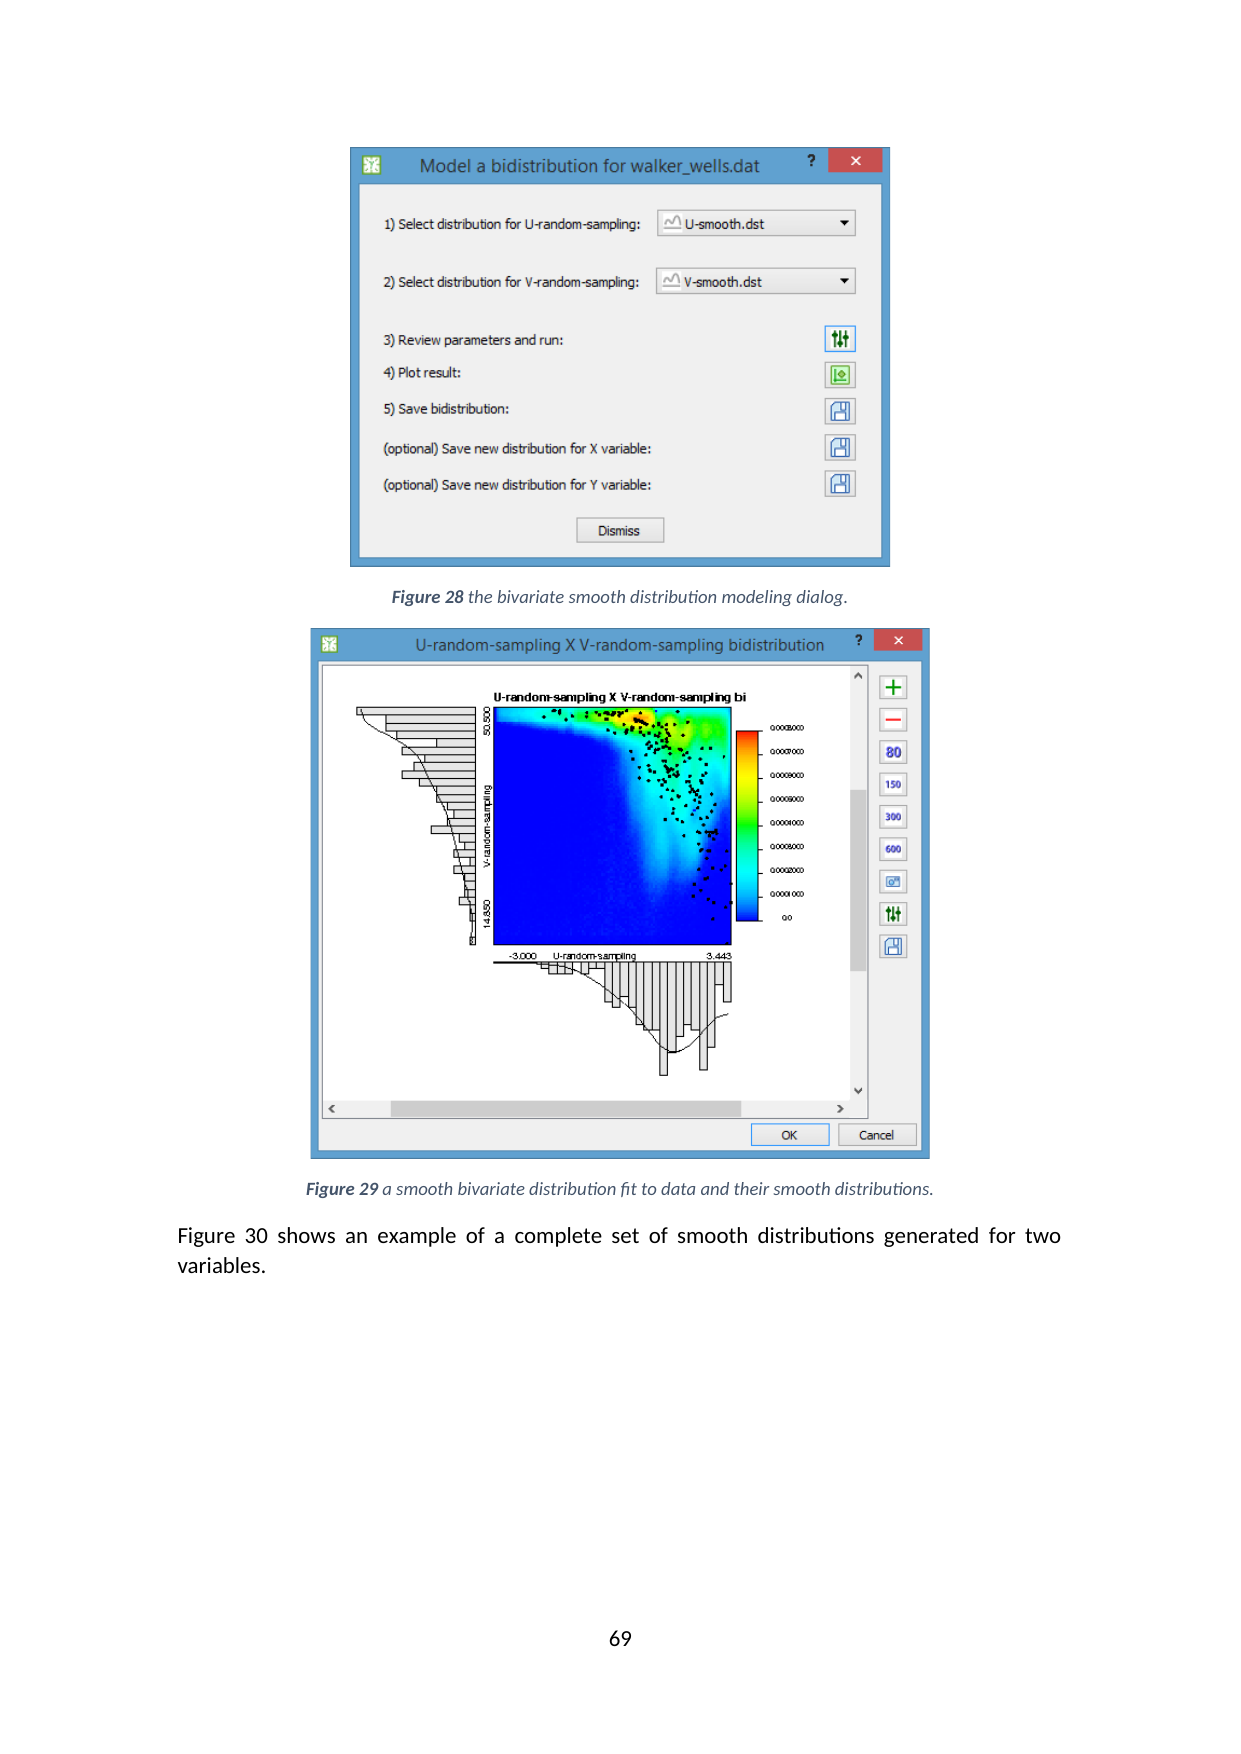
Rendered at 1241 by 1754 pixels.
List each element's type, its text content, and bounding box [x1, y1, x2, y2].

picture [350, 147, 891, 567]
text Figure 30 shows an example of a complete set of smooth distributions generated for two variables. [177, 1221, 1063, 1279]
text Figure 28 the bivariate smooth distribution modeling dialog. [177, 585, 1063, 608]
picture [310, 628, 930, 1159]
text Figure 29 a smooth bivariate distribution fit to data and their smooth distributions. [177, 1177, 1063, 1200]
